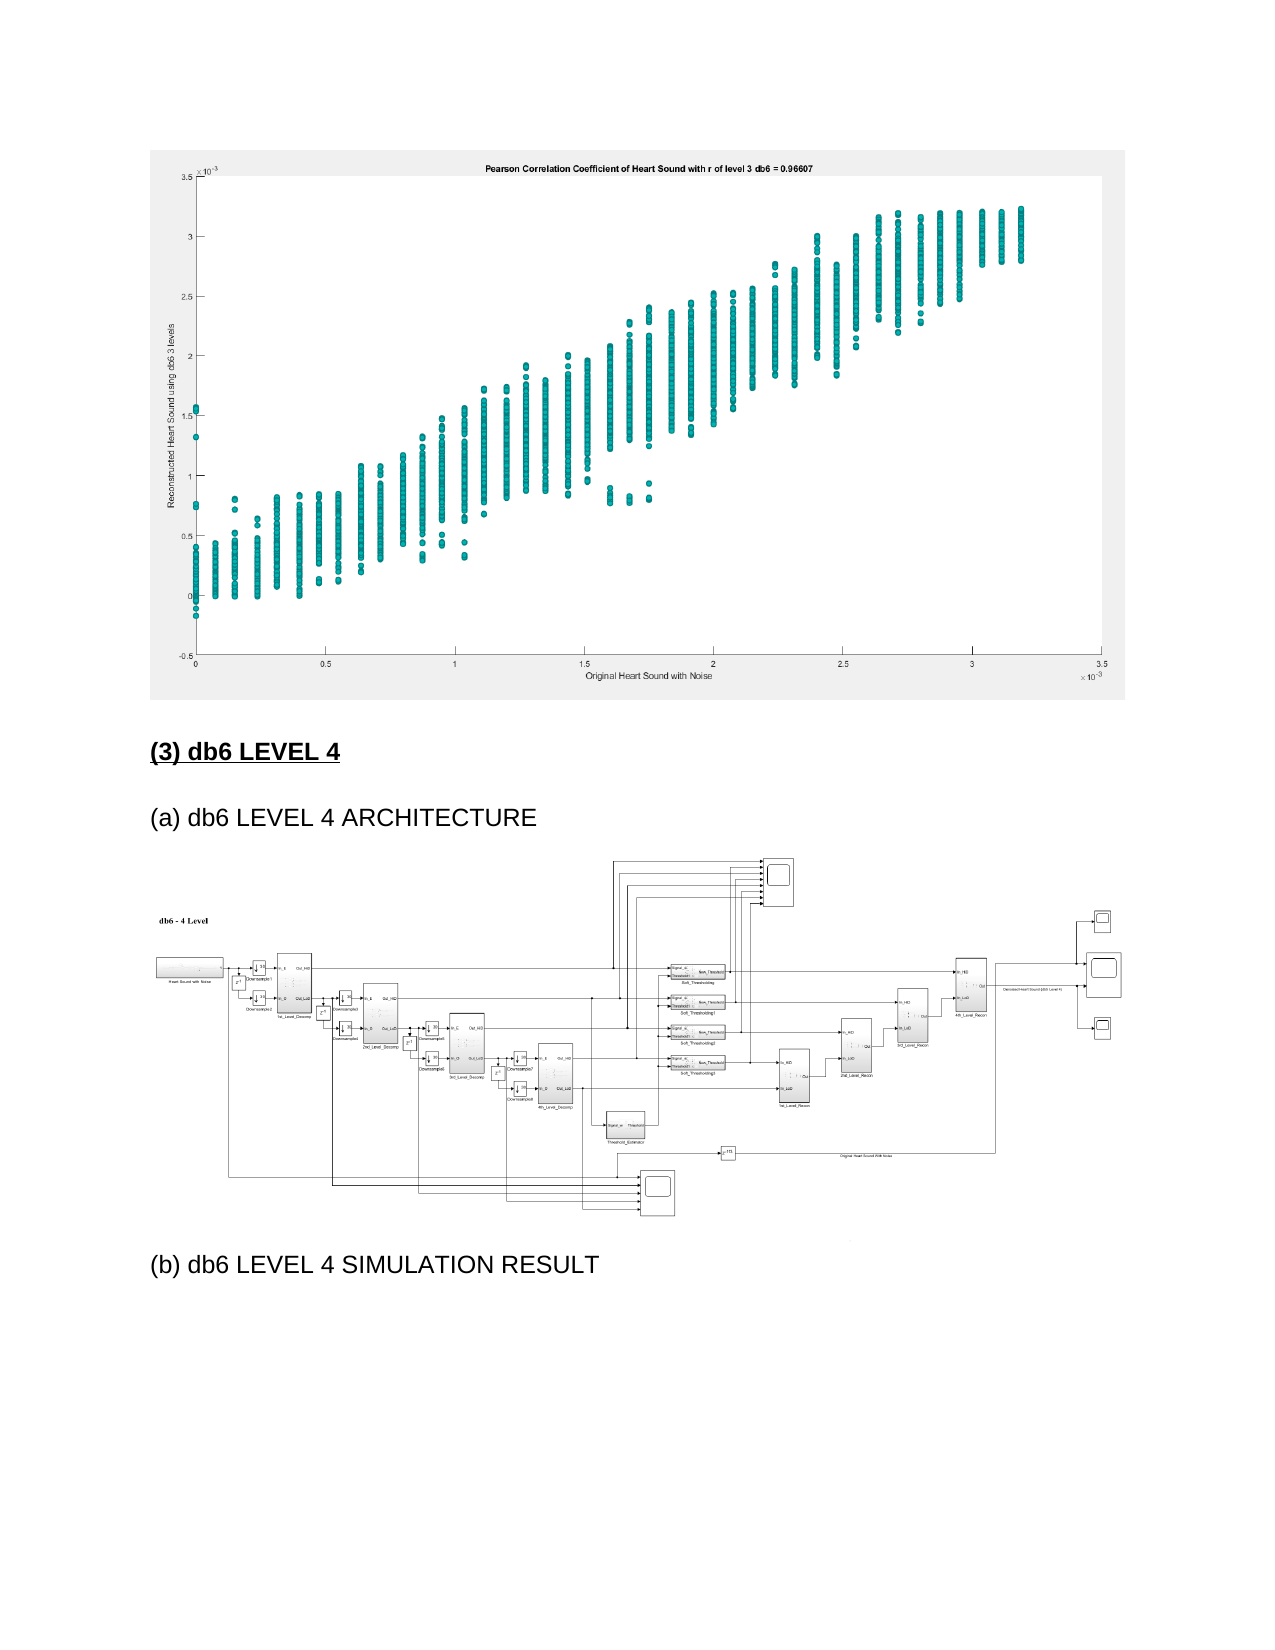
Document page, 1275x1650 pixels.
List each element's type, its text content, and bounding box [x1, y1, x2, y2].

picture [150, 836, 1125, 1247]
text (b) db6 LEVEL 4 SIMULATION RESULT [150, 1250, 1125, 1279]
picture [150, 150, 1125, 700]
text (3) db6 LEVEL 4 [150, 737, 1125, 766]
text (a) db6 LEVEL 4 ARCHITECTURE [150, 803, 1125, 832]
